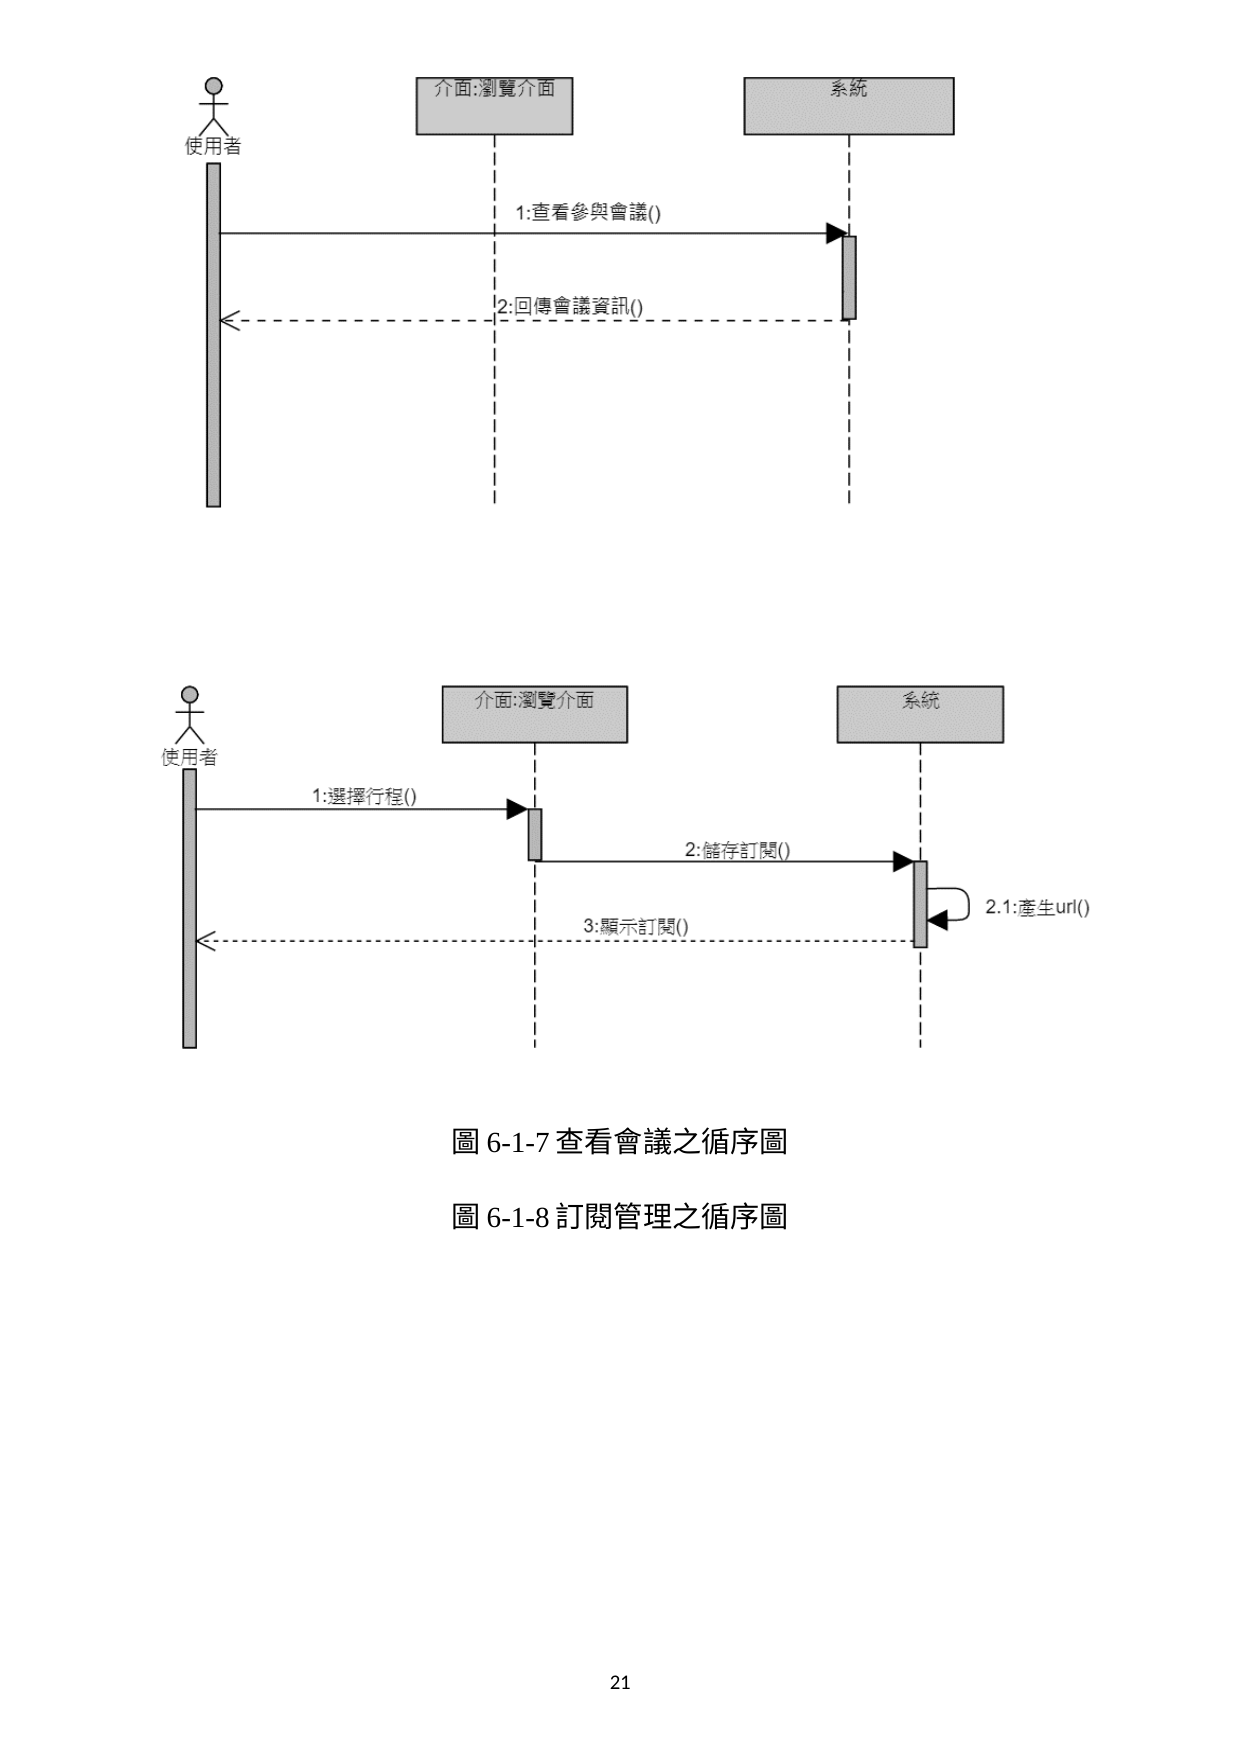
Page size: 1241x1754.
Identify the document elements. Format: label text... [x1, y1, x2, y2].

text 圖6-1-8訂閱管理之循序圖 [89, 1177, 1152, 1252]
picture [127, 642, 1146, 1083]
picture [166, 34, 1023, 555]
